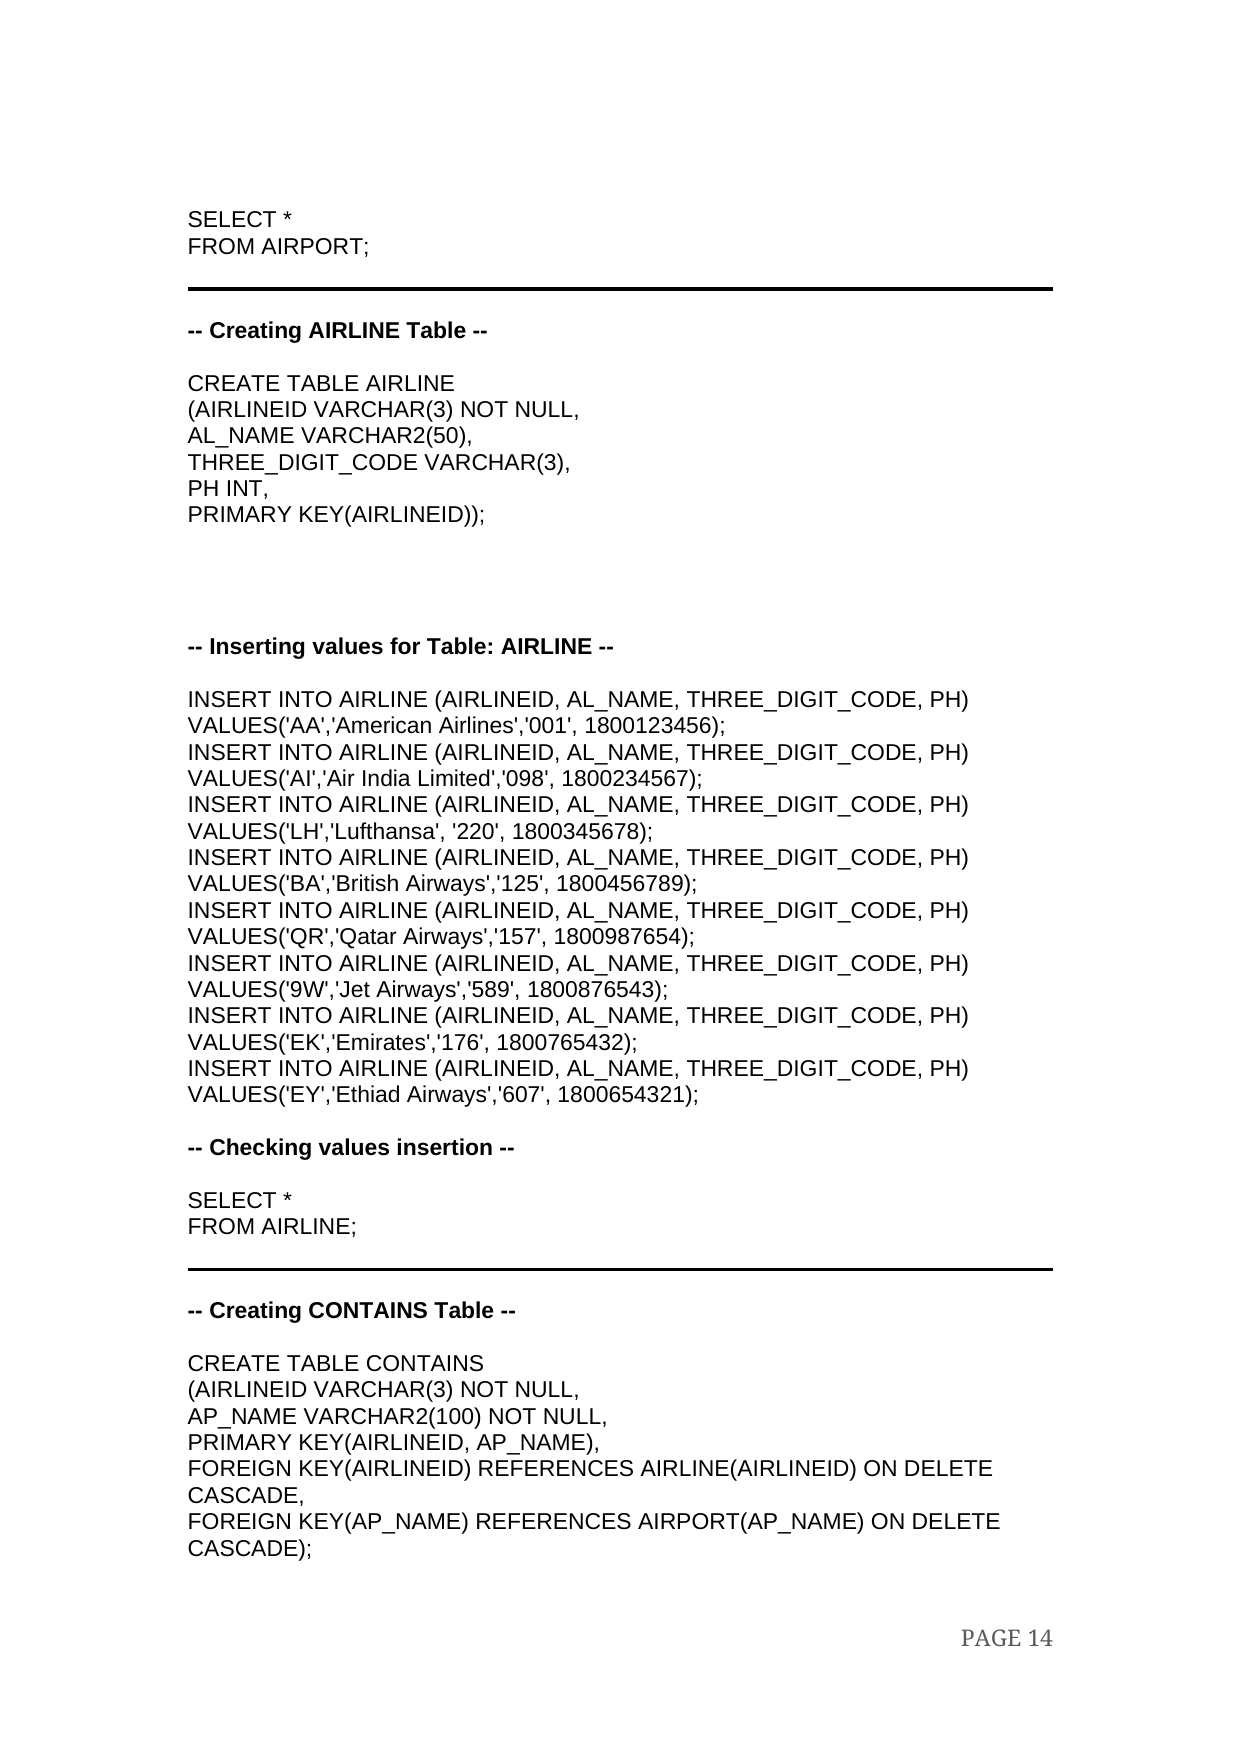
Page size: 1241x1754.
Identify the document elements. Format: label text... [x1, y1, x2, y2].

text THREE_DIGIT_CODE VARCHAR(3), [187, 449, 1053, 475]
text INSERT INTO AIRLINE (AIRLINEID, AL_NAME, THREE_DIGIT_CODE, PH) VALUES('AA','American Airlines','001', 1800123456); [187, 686, 1053, 739]
text SELECT * [187, 1187, 1053, 1213]
text INSERT INTO AIRLINE (AIRLINEID, AL_NAME, THREE_DIGIT_CODE, PH) VALUES('EK','Emirates','176', 1800765432); [187, 1002, 1053, 1055]
text FROM AIRLINE; [187, 1213, 1053, 1239]
text CREATE TABLE AIRLINE [187, 370, 1053, 396]
text -- Inserting values for Table: AIRLINE -- [187, 633, 1053, 659]
text AL_NAME VARCHAR2(50), [187, 422, 1053, 449]
text PRIMARY KEY(AIRLINEID, AP_NAME), [187, 1429, 1053, 1455]
text INSERT INTO AIRLINE (AIRLINEID, AL_NAME, THREE_DIGIT_CODE, PH) VALUES('BA','British Airways','125', 1800456789); [187, 844, 1053, 897]
text PH INT, [187, 475, 1053, 501]
text PRIMARY KEY(AIRLINEID)); [187, 501, 1053, 528]
text INSERT INTO AIRLINE (AIRLINEID, AL_NAME, THREE_DIGIT_CODE, PH) VALUES('EY','Ethiad Airways','607', 1800654321); [187, 1055, 1053, 1108]
text -- Creating CONTAINS Table -- [187, 1297, 1053, 1324]
text INSERT INTO AIRLINE (AIRLINEID, AL_NAME, THREE_DIGIT_CODE, PH) VALUES('LH','Lufthansa', '220', 1800345678); [187, 791, 1053, 844]
text -- Checking values insertion -- [187, 1134, 1053, 1160]
text AP_NAME VARCHAR2(100) NOT NULL, [187, 1403, 1053, 1429]
text INSERT INTO AIRLINE (AIRLINEID, AL_NAME, THREE_DIGIT_CODE, PH) VALUES('AI','Air India Limited','098', 1800234567); [187, 739, 1053, 791]
text -- Creating AIRLINE Table -- [187, 317, 1053, 343]
text FOREIGN KEY(AIRLINEID) REFERENCES AIRLINE(AIRLINEID) ON DELETE CASCADE, [187, 1455, 1053, 1508]
text INSERT INTO AIRLINE (AIRLINEID, AL_NAME, THREE_DIGIT_CODE, PH) VALUES('QR','Qatar Airways','157', 1800987654); [187, 897, 1053, 949]
text FOREIGN KEY(AP_NAME) REFERENCES AIRPORT(AP_NAME) ON DELETE CASCADE); [187, 1508, 1053, 1561]
text INSERT INTO AIRLINE (AIRLINEID, AL_NAME, THREE_DIGIT_CODE, PH) VALUES('9W','Jet Airways','589', 1800876543); [187, 949, 1053, 1002]
text (AIRLINEID VARCHAR(3) NOT NULL, [187, 1376, 1053, 1403]
text (AIRLINEID VARCHAR(3) NOT NULL, [187, 396, 1053, 422]
text FROM AIRPORT; [187, 233, 1053, 259]
text CREATE TABLE CONTAINS [187, 1350, 1053, 1376]
text SELECT * [187, 206, 1053, 233]
